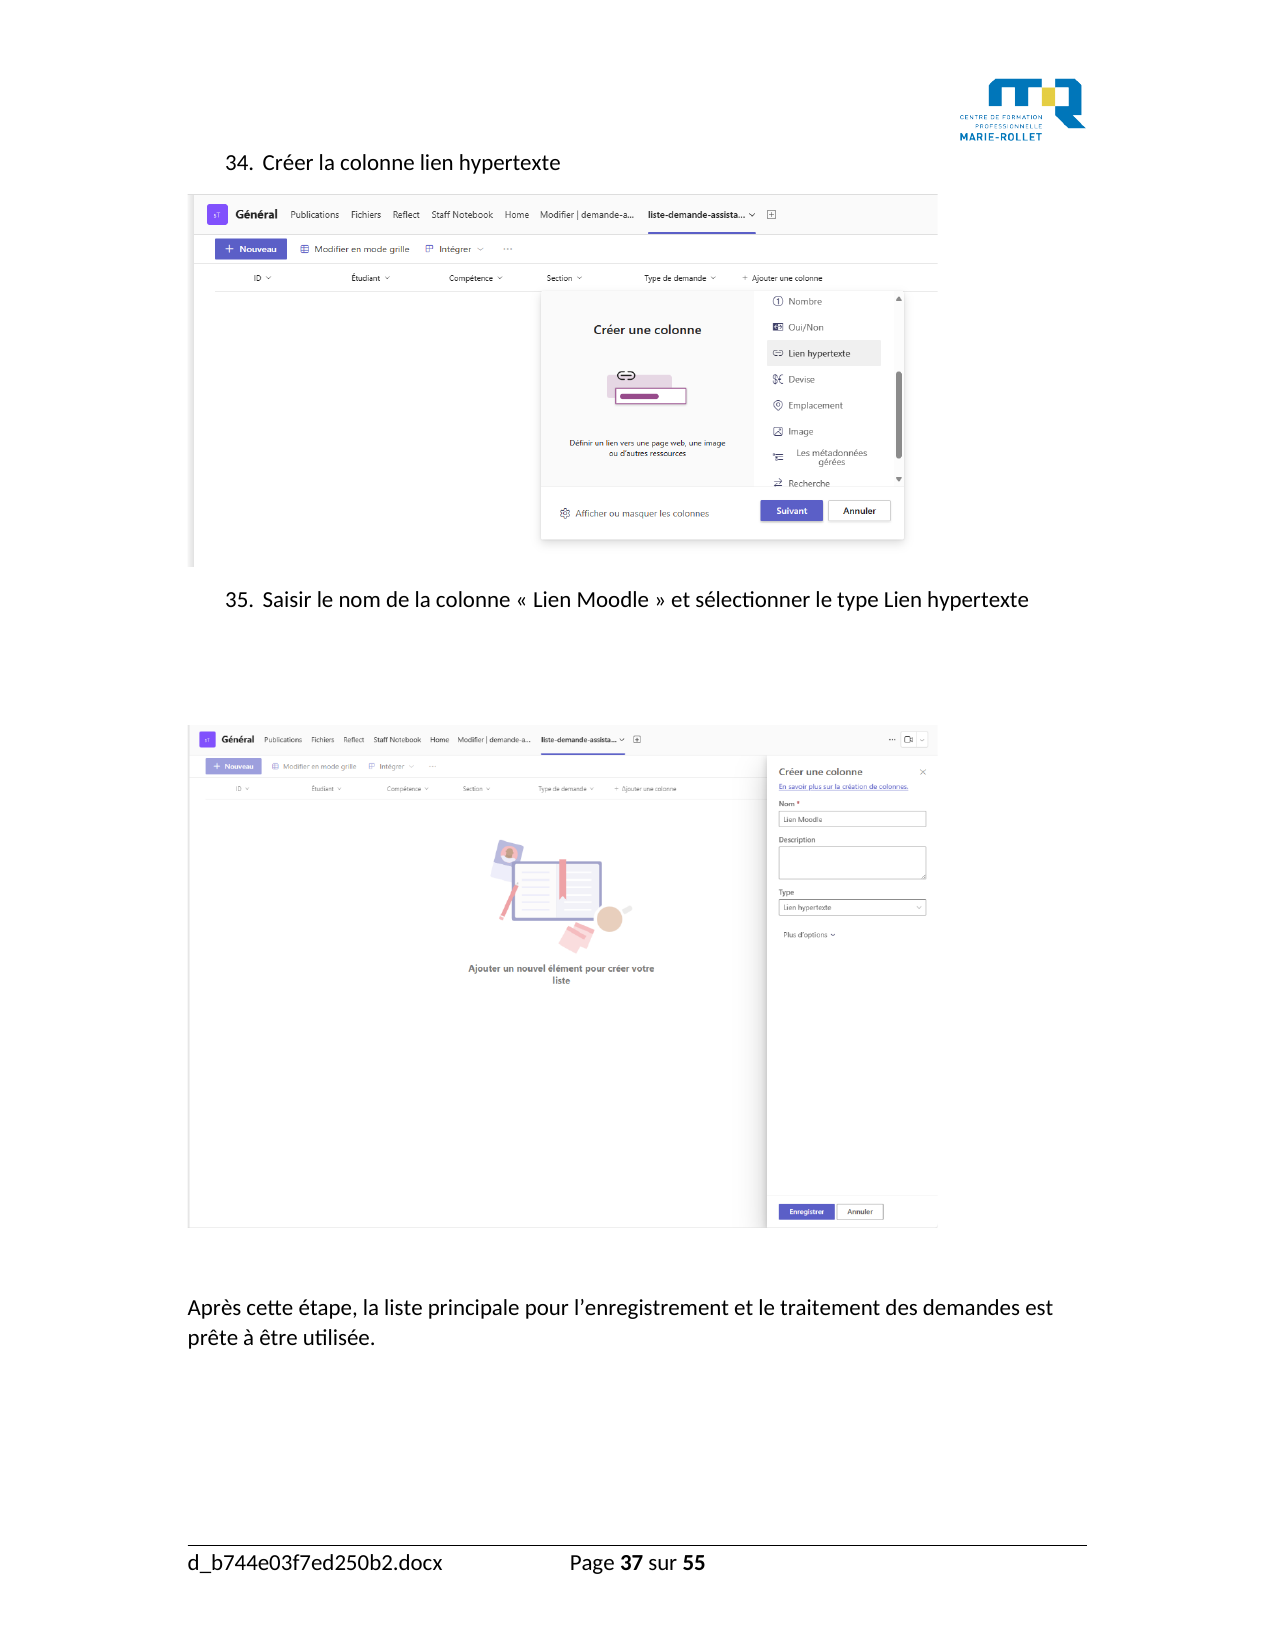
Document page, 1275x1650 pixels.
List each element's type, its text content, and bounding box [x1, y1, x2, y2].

picture [187, 725, 938, 1228]
list Saisir le nom de la colonne « Lien Moodle » et sélectionner le type Lien hypertexte [225, 585, 1087, 613]
picture [952, 73, 1088, 148]
picture [187, 194, 938, 567]
list Créer la colonne lien hypertexte [225, 148, 1087, 176]
text Après cette étape, la liste principale pour l’enregistrement et le traitement des demandes est prête à être utilisée. [187, 1293, 1087, 1351]
